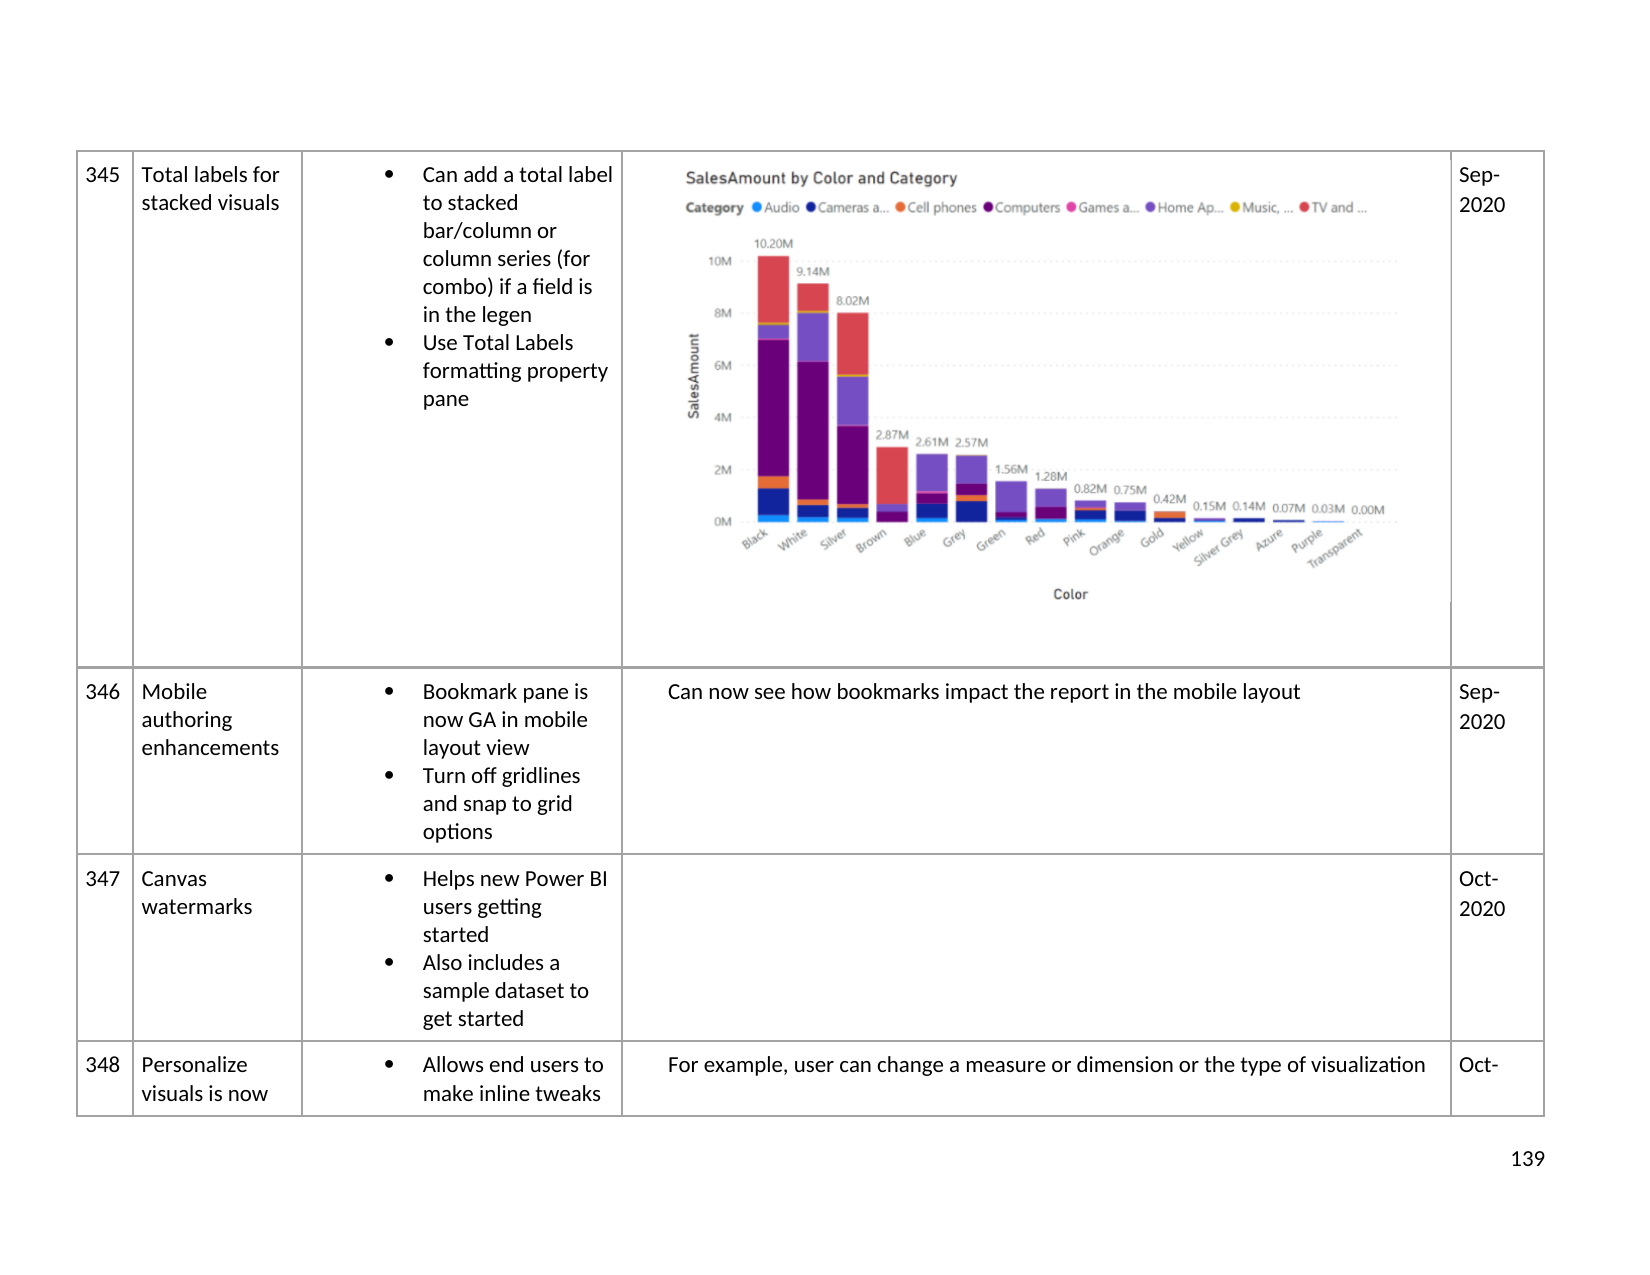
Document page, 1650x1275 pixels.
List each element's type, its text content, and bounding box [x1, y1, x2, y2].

table_cell 346 [78, 669, 132, 853]
table_cell 348 [78, 1042, 132, 1115]
table_cell Can now see how bookmarks impact the report in the mobile layout [623, 669, 1450, 853]
table_cell Total labels for stacked visuals [134, 152, 301, 666]
table_cell Can add a total label to stacked bar/column or column series (for combo) if a field is in the legen Use Total Labels formatting property pane [303, 152, 621, 666]
table_cell [623, 152, 1450, 666]
table_cell Mobile authoring enhancements [134, 669, 301, 853]
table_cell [623, 1042, 1450, 1115]
table_cell [623, 855, 1450, 1040]
table_cell Sep-2020 [1452, 669, 1543, 853]
table_cell Canvas watermarks [134, 855, 301, 1040]
picture [667, 160, 1451, 602]
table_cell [303, 1042, 621, 1115]
table_cell 345 [78, 152, 132, 666]
table_cell Oct-2020 [1452, 855, 1543, 1040]
table_cell Oct-2020 [1452, 1042, 1543, 1115]
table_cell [134, 1042, 301, 1115]
table_cell Sep-2020 [1452, 152, 1543, 666]
table_cell 347 [78, 855, 132, 1040]
table_cell Helps new Power BI users getting started Also includes a sample dataset to get started [303, 855, 621, 1040]
table_cell Bookmark pane is now GA in mobile layout view Turn off gridlines and snap to grid options [303, 669, 621, 853]
